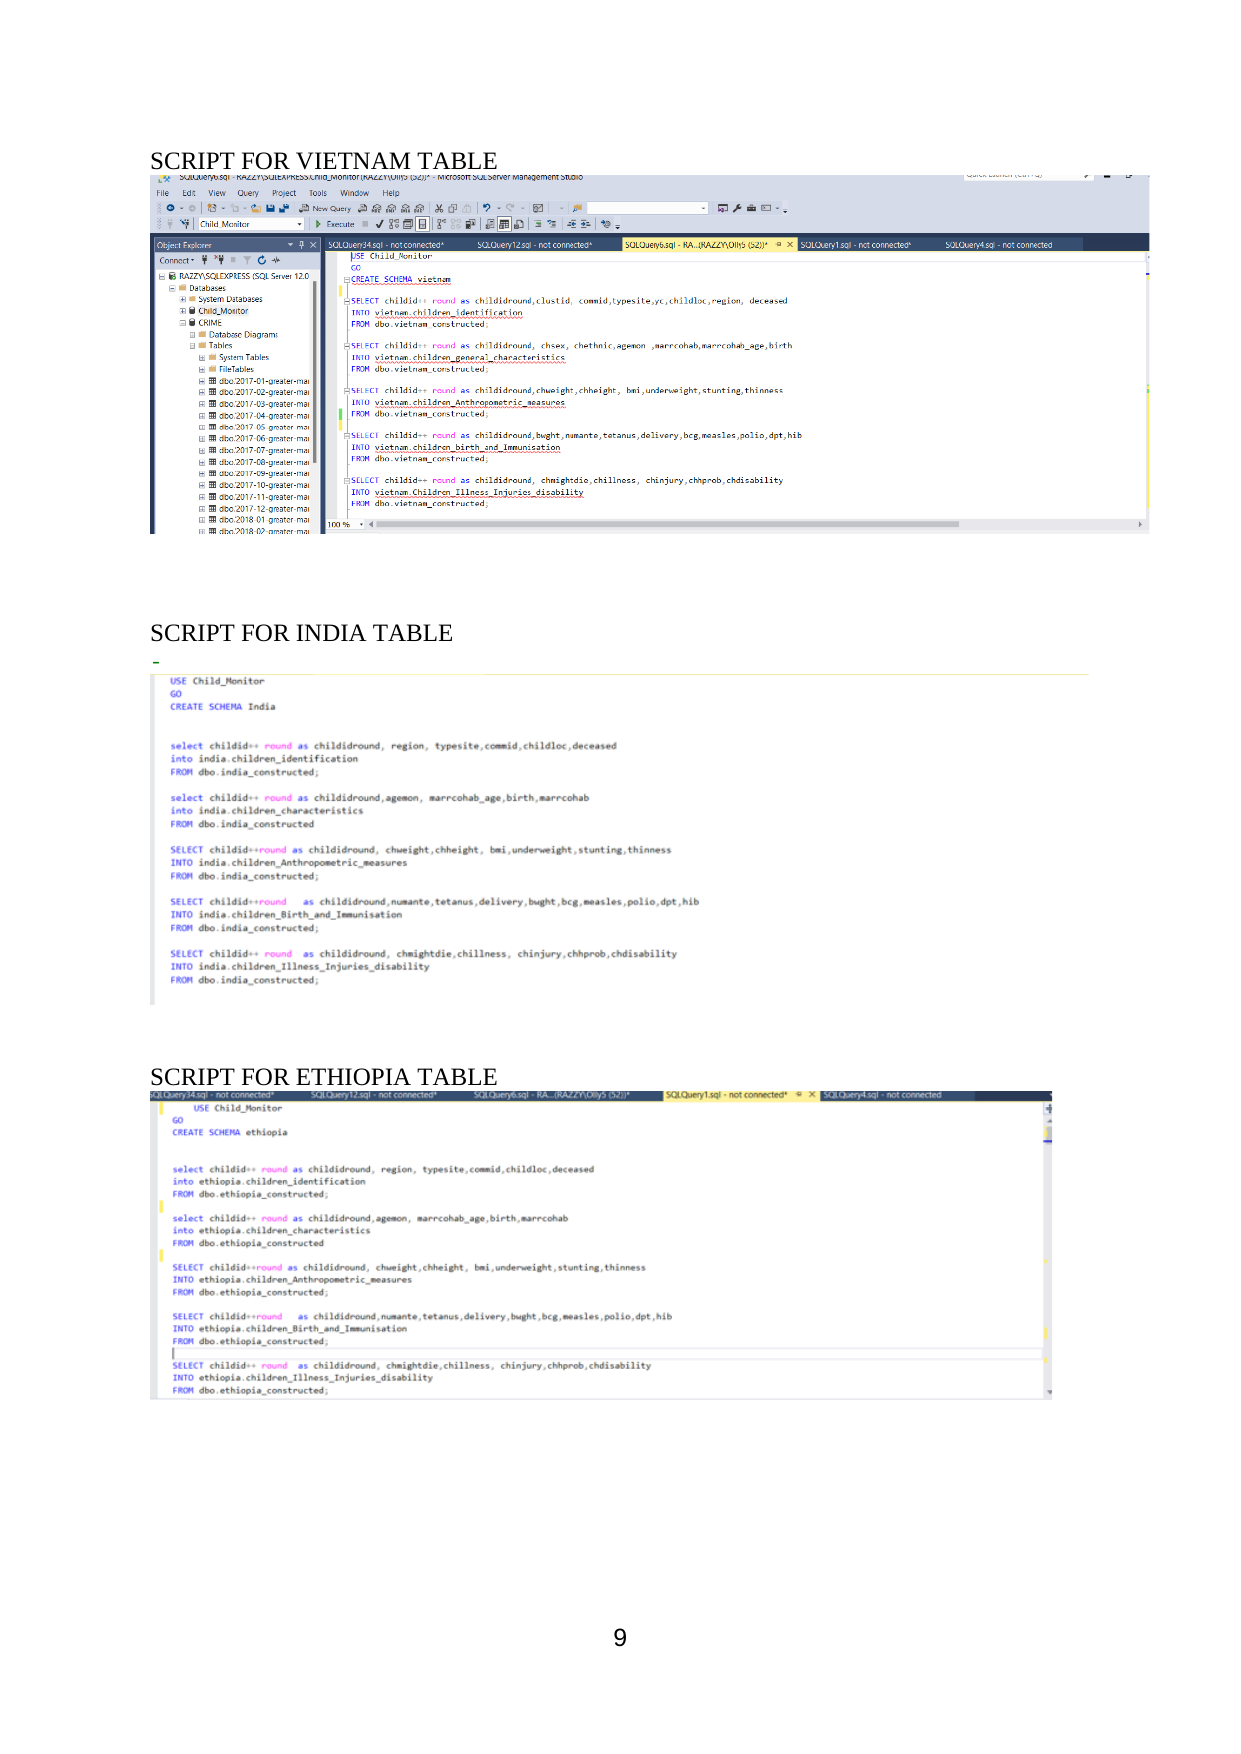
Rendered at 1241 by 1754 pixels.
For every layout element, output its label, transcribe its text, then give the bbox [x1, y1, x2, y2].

text SCRIPT FOR VIETNAM TABLE [150, 146, 1090, 175]
picture [150, 175, 1150, 534]
text SCRIPT FOR ETHIOPIA TABLE [150, 1062, 1090, 1091]
text SCRIPT FOR INDIA TABLE [150, 618, 1090, 647]
picture [150, 674, 1089, 1005]
picture [150, 1091, 1053, 1400]
